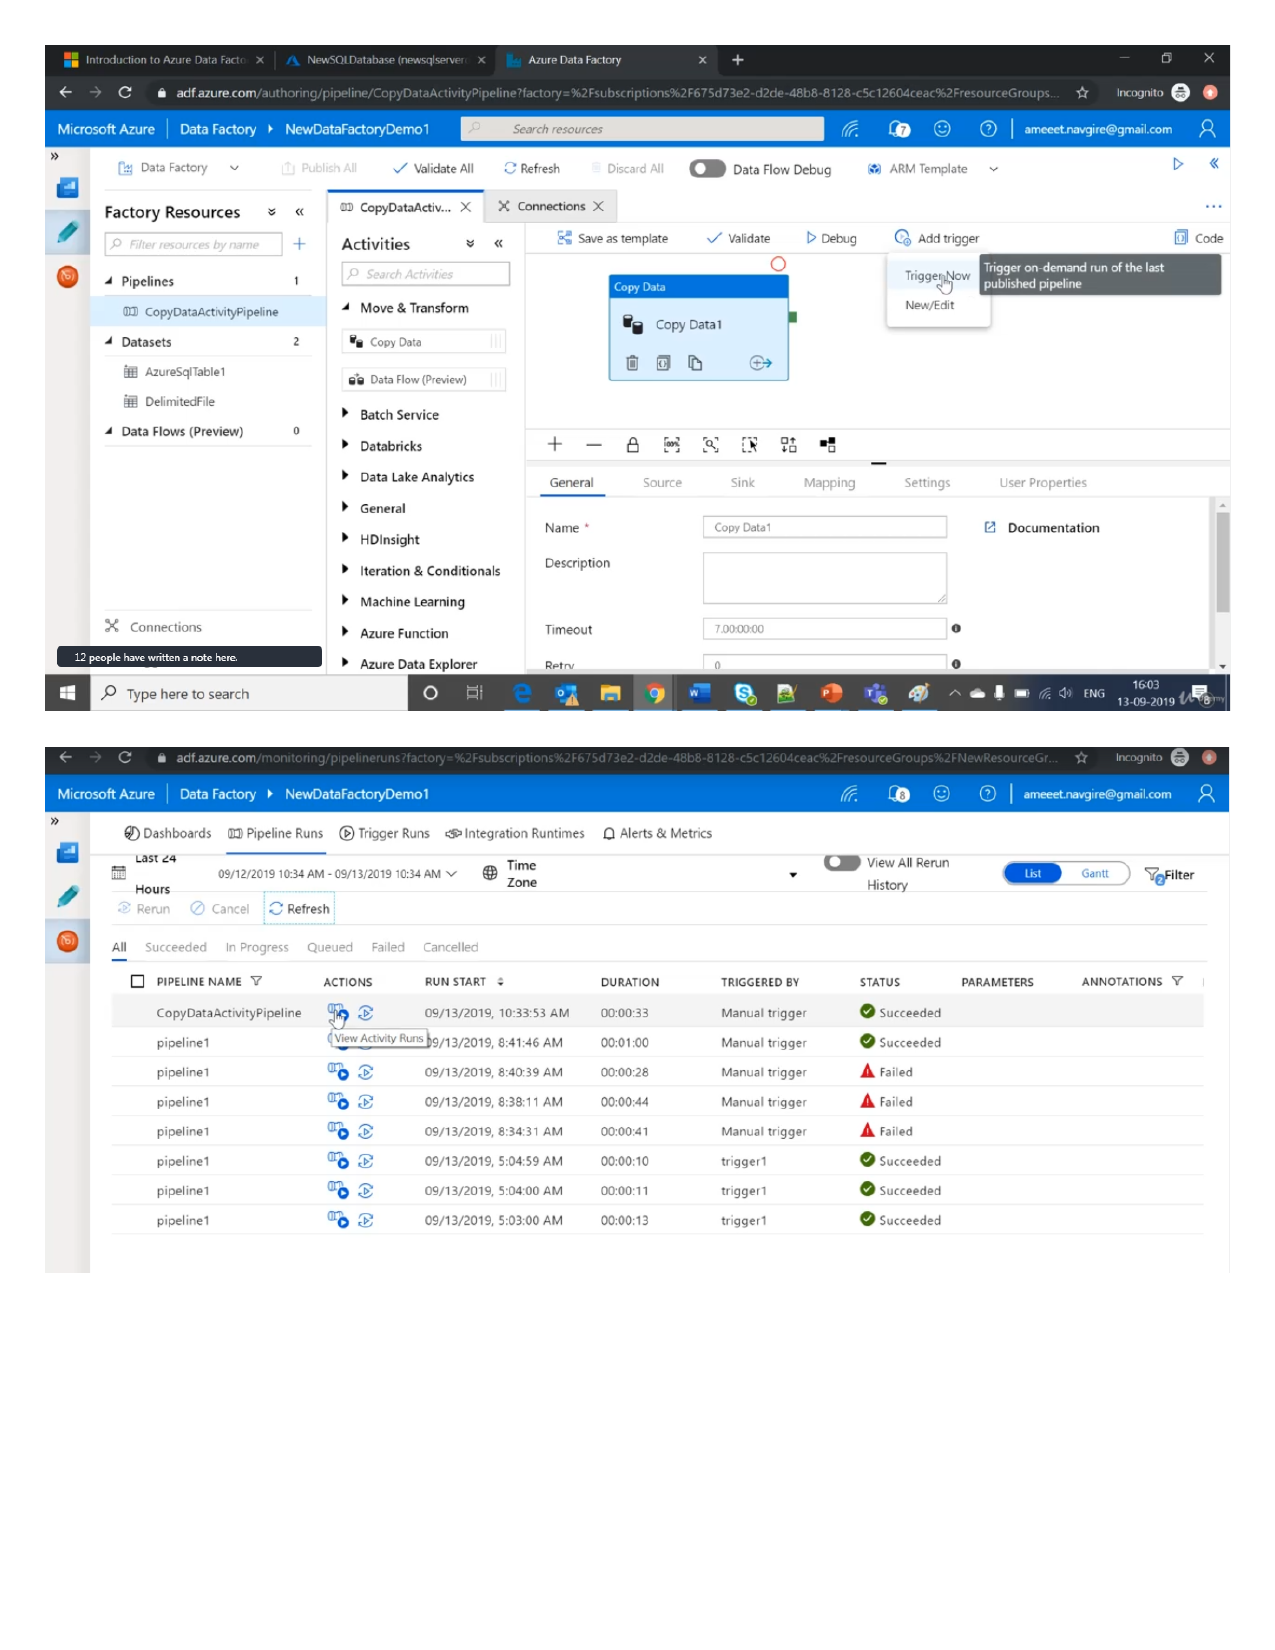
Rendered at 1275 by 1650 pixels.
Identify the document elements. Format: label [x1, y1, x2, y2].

picture [45, 747, 1230, 1273]
picture [45, 45, 1230, 711]
